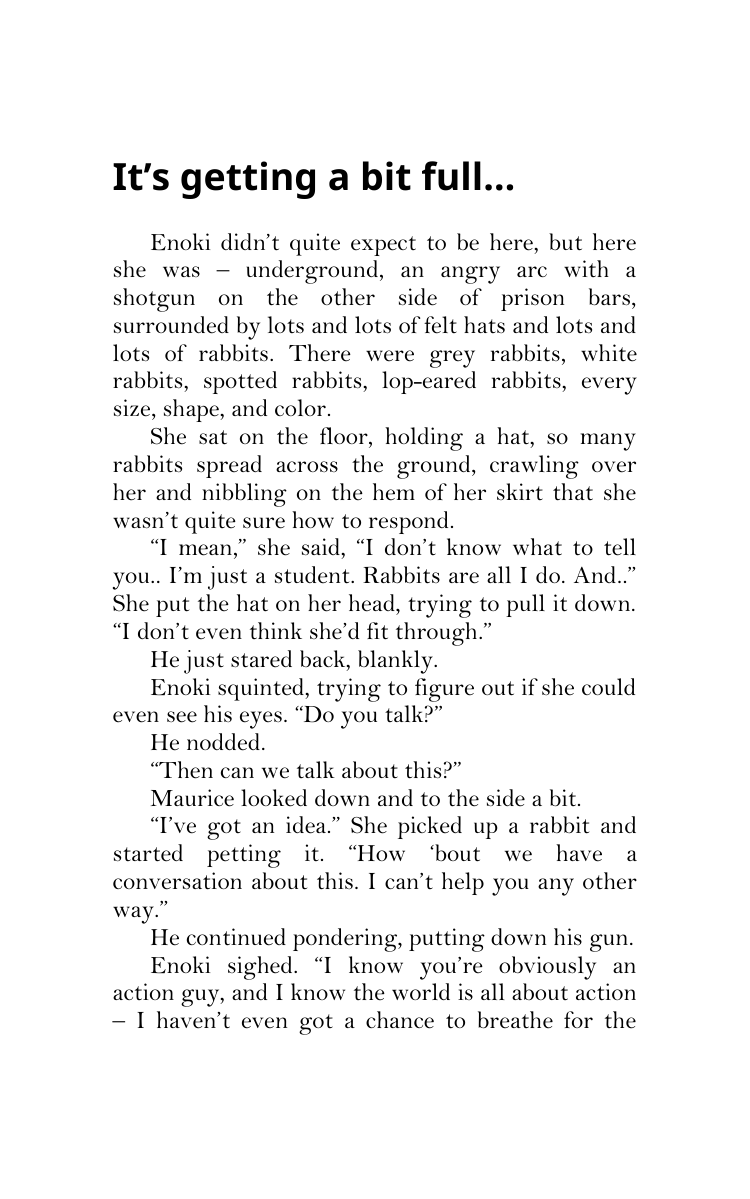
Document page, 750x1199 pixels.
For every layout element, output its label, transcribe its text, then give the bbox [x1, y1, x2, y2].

text Enoki didn’t quite expect to be here, but here she was – underground, an angry arc with a shotgun on the other side of prison bars, surrounded by lots and lots of felt hats and lots and lots of rabbits. There were grey rabbits, white rabbits, spotted rabbits, lop-eared rabbits, every size, shape, and color. [112, 229, 637, 423]
text Maurice looked down and to the side a bit. [112, 785, 637, 813]
subtitle It’s getting a bit full… [112, 150, 637, 201]
text She sat on the floor, holding a hat, so many rabbits spread across the ground, crawling over her and nibbling on the hem of her skirt that she wasn’t quite sure how to respond. [112, 423, 637, 535]
text “Then can we talk about this?” [112, 757, 637, 785]
text He continued pondering, putting down his gun. [112, 924, 637, 952]
text Enoki squinted, trying to figure out if she could even see his eyes. “Do you talk?” [112, 674, 637, 729]
text “I’ve got an idea.” She picked up a rabbit and started petting it. “How ‘bout we have a conversation about this. I can’t help you any other way.” [112, 813, 637, 924]
text He nodded. [112, 729, 637, 757]
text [112, 952, 637, 1035]
text “I mean,” she said, “I don’t know what to tell you.. I’m just a student. Rabbits are all I do. And..” She put the hat on her head, trying to pull it down. “I don’t even think she’d fit through.” [112, 535, 637, 646]
text He just stared back, blankly. [112, 646, 637, 674]
